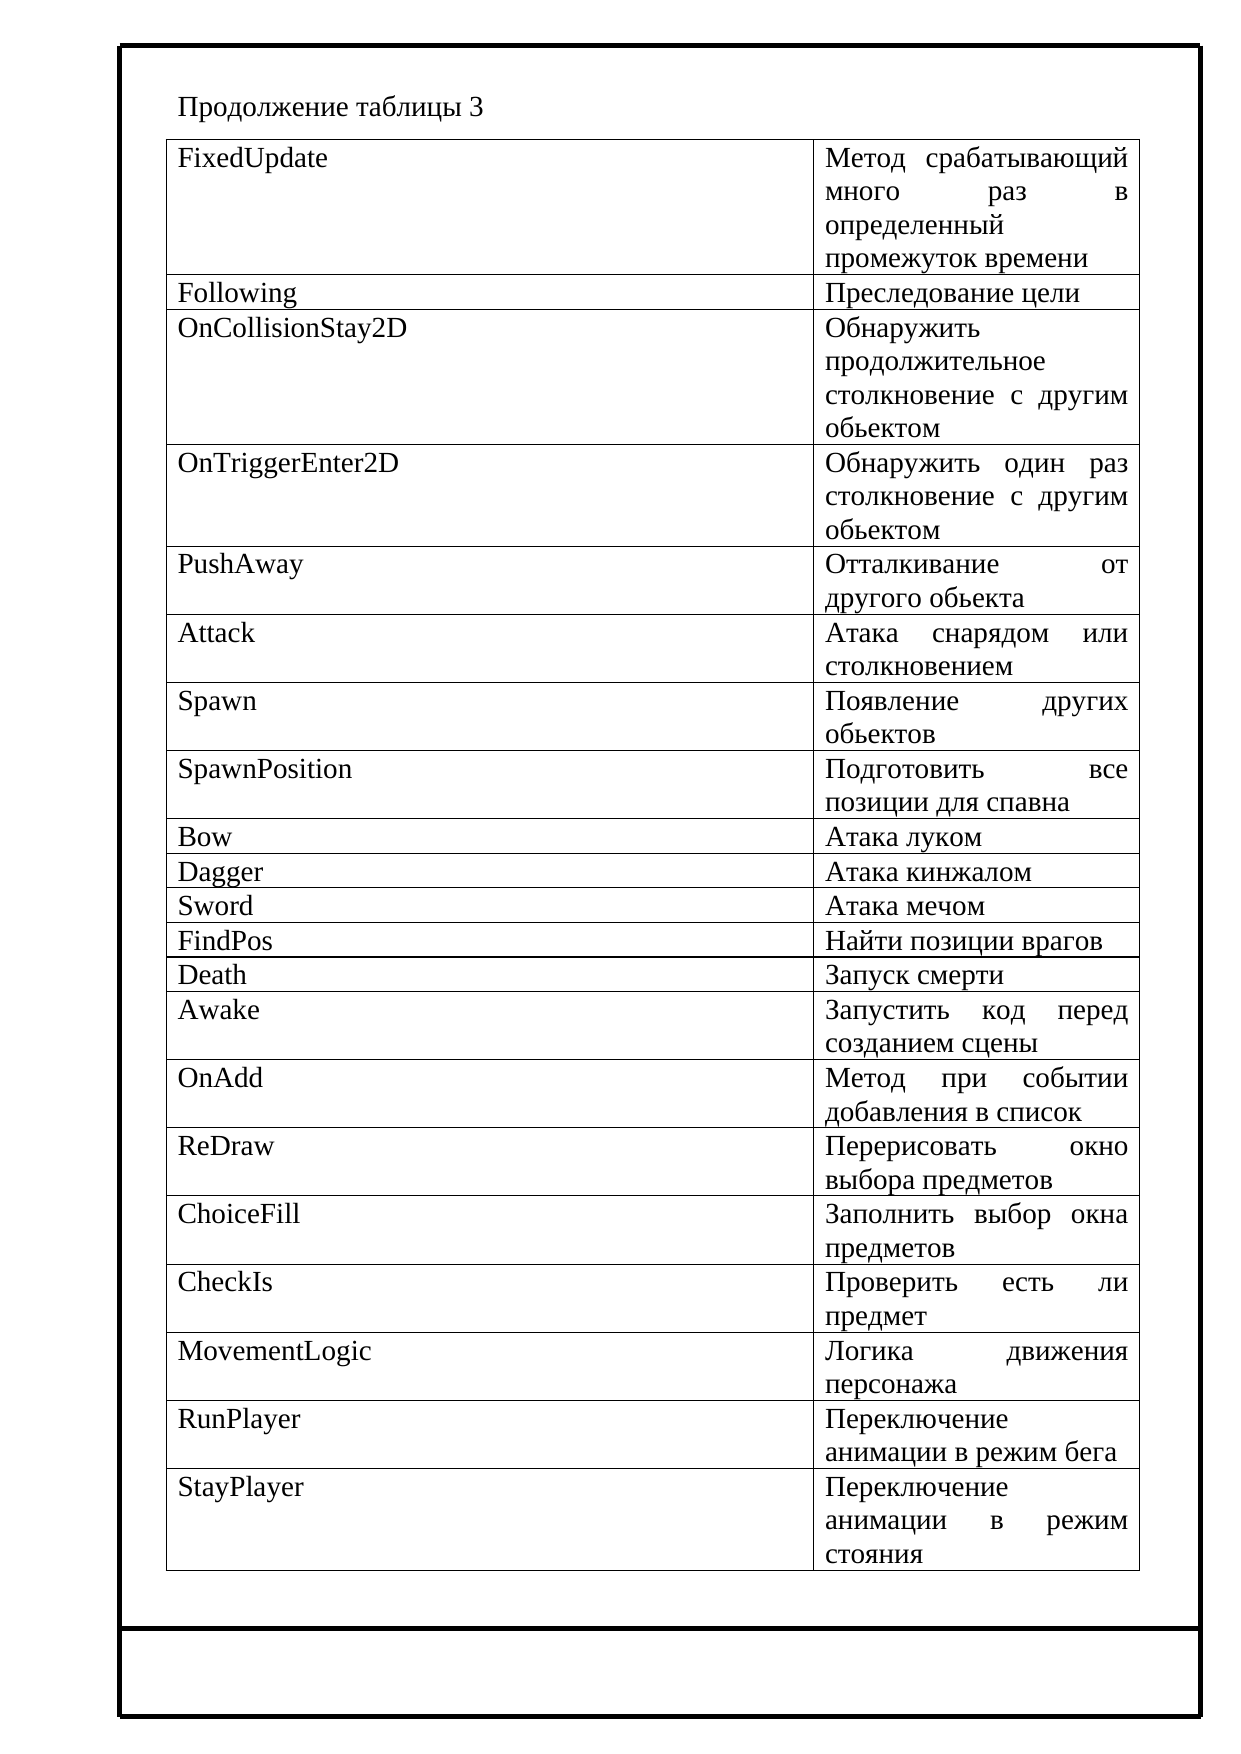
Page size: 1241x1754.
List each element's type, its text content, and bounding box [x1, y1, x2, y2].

table_cell OnAdd [167, 1060, 813, 1127]
table_cell ChoiceFill [167, 1196, 813, 1263]
table_cell Запустить код перед созданием сцены [814, 992, 1139, 1059]
table_cell Bow [167, 819, 813, 853]
table_cell Атака снарядом или столкновением [814, 615, 1139, 682]
table_cell RunPlayer [167, 1401, 813, 1468]
table_cell Заполнить выбор окна предметов [814, 1196, 1139, 1263]
table_cell Появление других обьектов [814, 683, 1139, 750]
table_cell StayPlayer [167, 1469, 813, 1569]
table_cell Death [167, 958, 813, 991]
table_cell Sword [167, 888, 813, 922]
table_cell Логика движения персонажа [814, 1333, 1139, 1400]
table_cell Отталкивание от другого обьекта [814, 547, 1139, 614]
table_header FixedUpdate [167, 140, 813, 274]
table_cell FindPos [167, 923, 813, 956]
table_cell OnTriggerEnter2D [167, 445, 813, 546]
table_cell Following [167, 275, 813, 309]
table_cell Атака луком [814, 819, 1139, 853]
table_cell Найти позиции врагов [814, 923, 1139, 956]
table_cell Запуск смерти [814, 958, 1139, 991]
table_cell Attack [167, 615, 813, 682]
table_cell Метод при событии добавления в список [814, 1060, 1139, 1127]
table_cell MovementLogic [167, 1333, 813, 1400]
table_cell Переключение анимации в режим стояния [814, 1469, 1139, 1569]
table_cell OnCollisionStay2D [167, 310, 813, 444]
table_cell Атака кинжалом [814, 854, 1139, 887]
table_cell SpawnPosition [167, 751, 813, 818]
table_cell Обнаружить продолжительное столкновение с другим обьектом [814, 310, 1139, 444]
table_cell Dagger [167, 854, 813, 887]
table_cell Spawn [167, 683, 813, 750]
table_cell ReDraw [167, 1128, 813, 1195]
table_header Метод срабатывающий много раз в определенный промежуток времени [814, 140, 1139, 274]
table_cell CheckIs [167, 1265, 813, 1332]
table_cell Обнаружить один раз столкновение с другим обьектом [814, 445, 1139, 546]
table_cell Проверить есть ли предмет [814, 1265, 1139, 1332]
text Продолжение таблицы 3 [177, 89, 1152, 122]
table_cell Атака мечом [814, 888, 1139, 922]
table_cell Подготовить все позиции для спавна [814, 751, 1139, 818]
table_cell Преследование цели [814, 275, 1139, 309]
table_cell PushAway [167, 547, 813, 614]
table_cell Перерисовать окно выбора предметов [814, 1128, 1139, 1195]
table_cell Переключение анимации в режим бега [814, 1401, 1139, 1468]
table_cell Awake [167, 992, 813, 1059]
